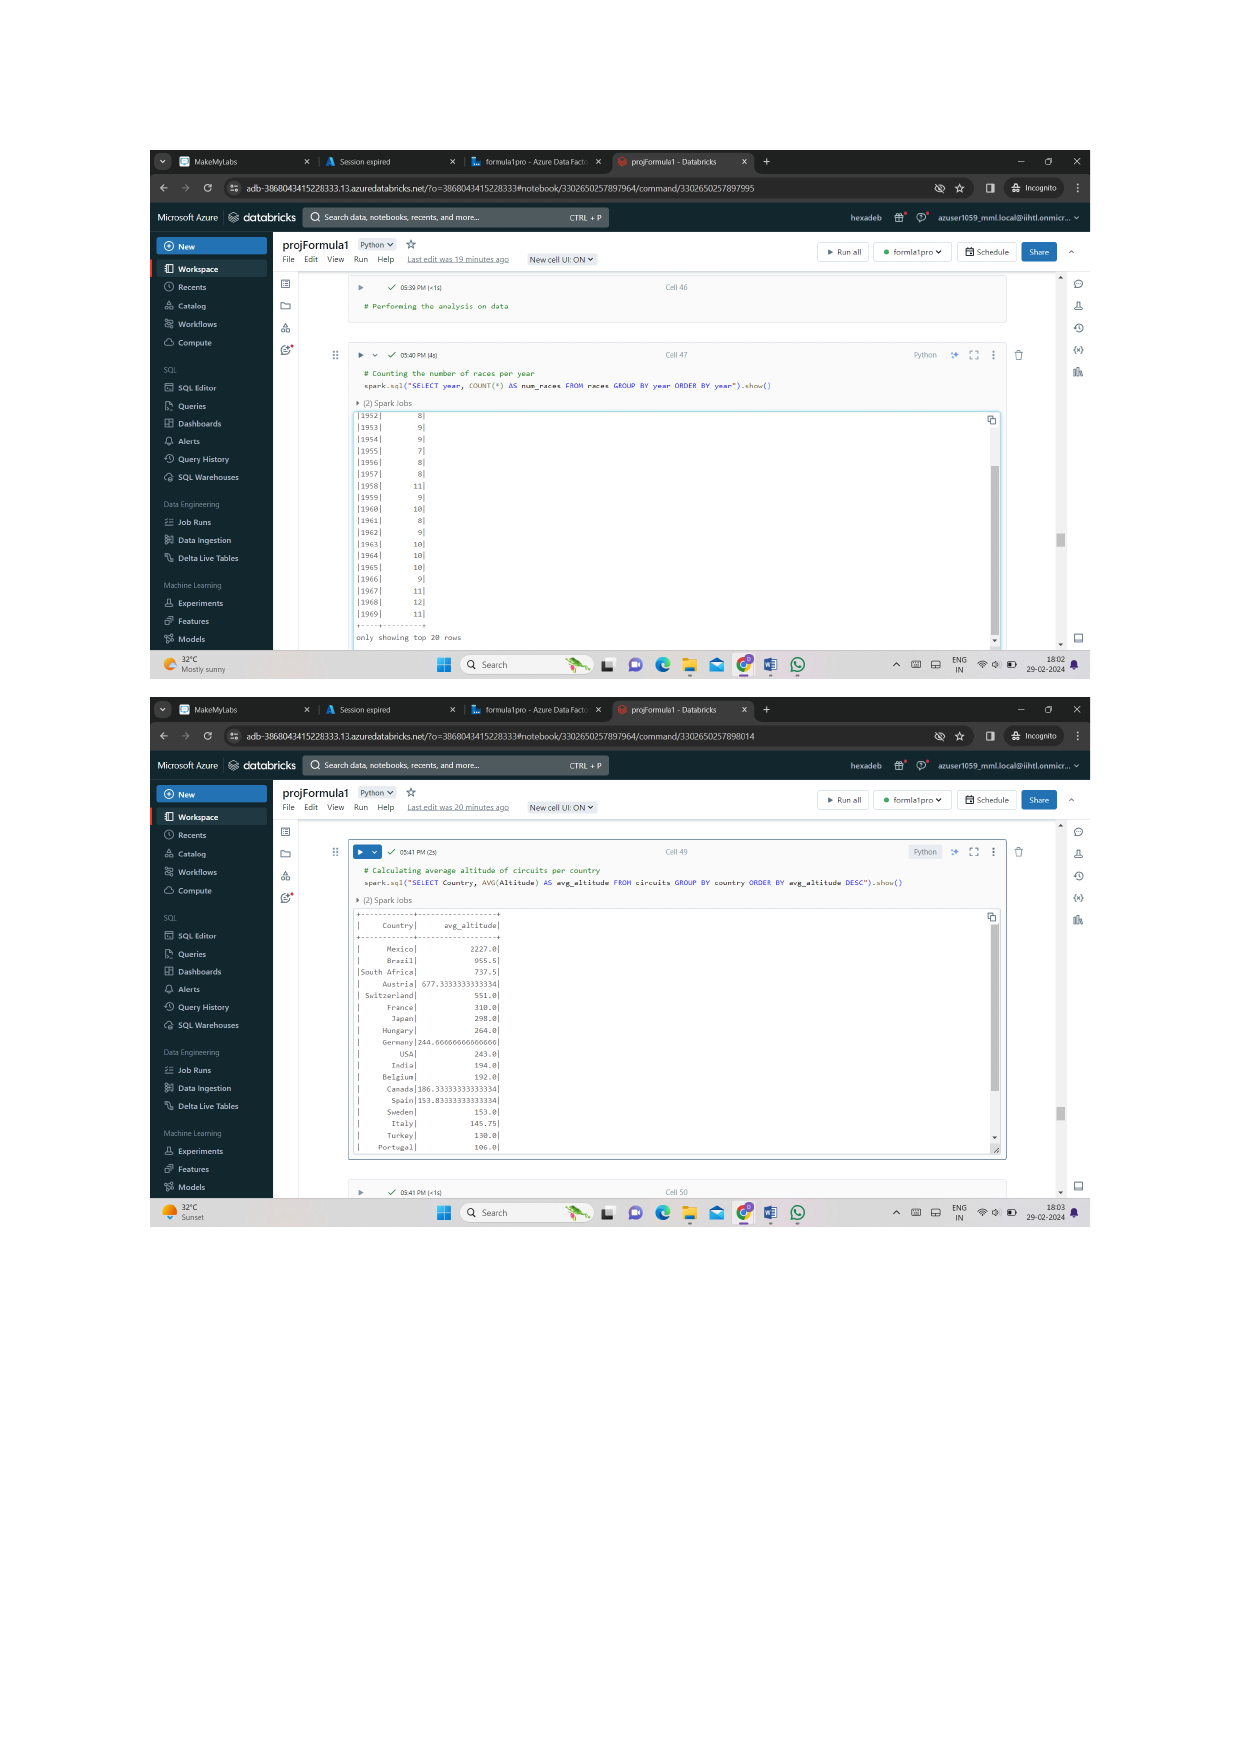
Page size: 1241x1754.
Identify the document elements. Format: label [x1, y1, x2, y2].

picture [150, 697, 1091, 1227]
picture [150, 150, 1091, 679]
